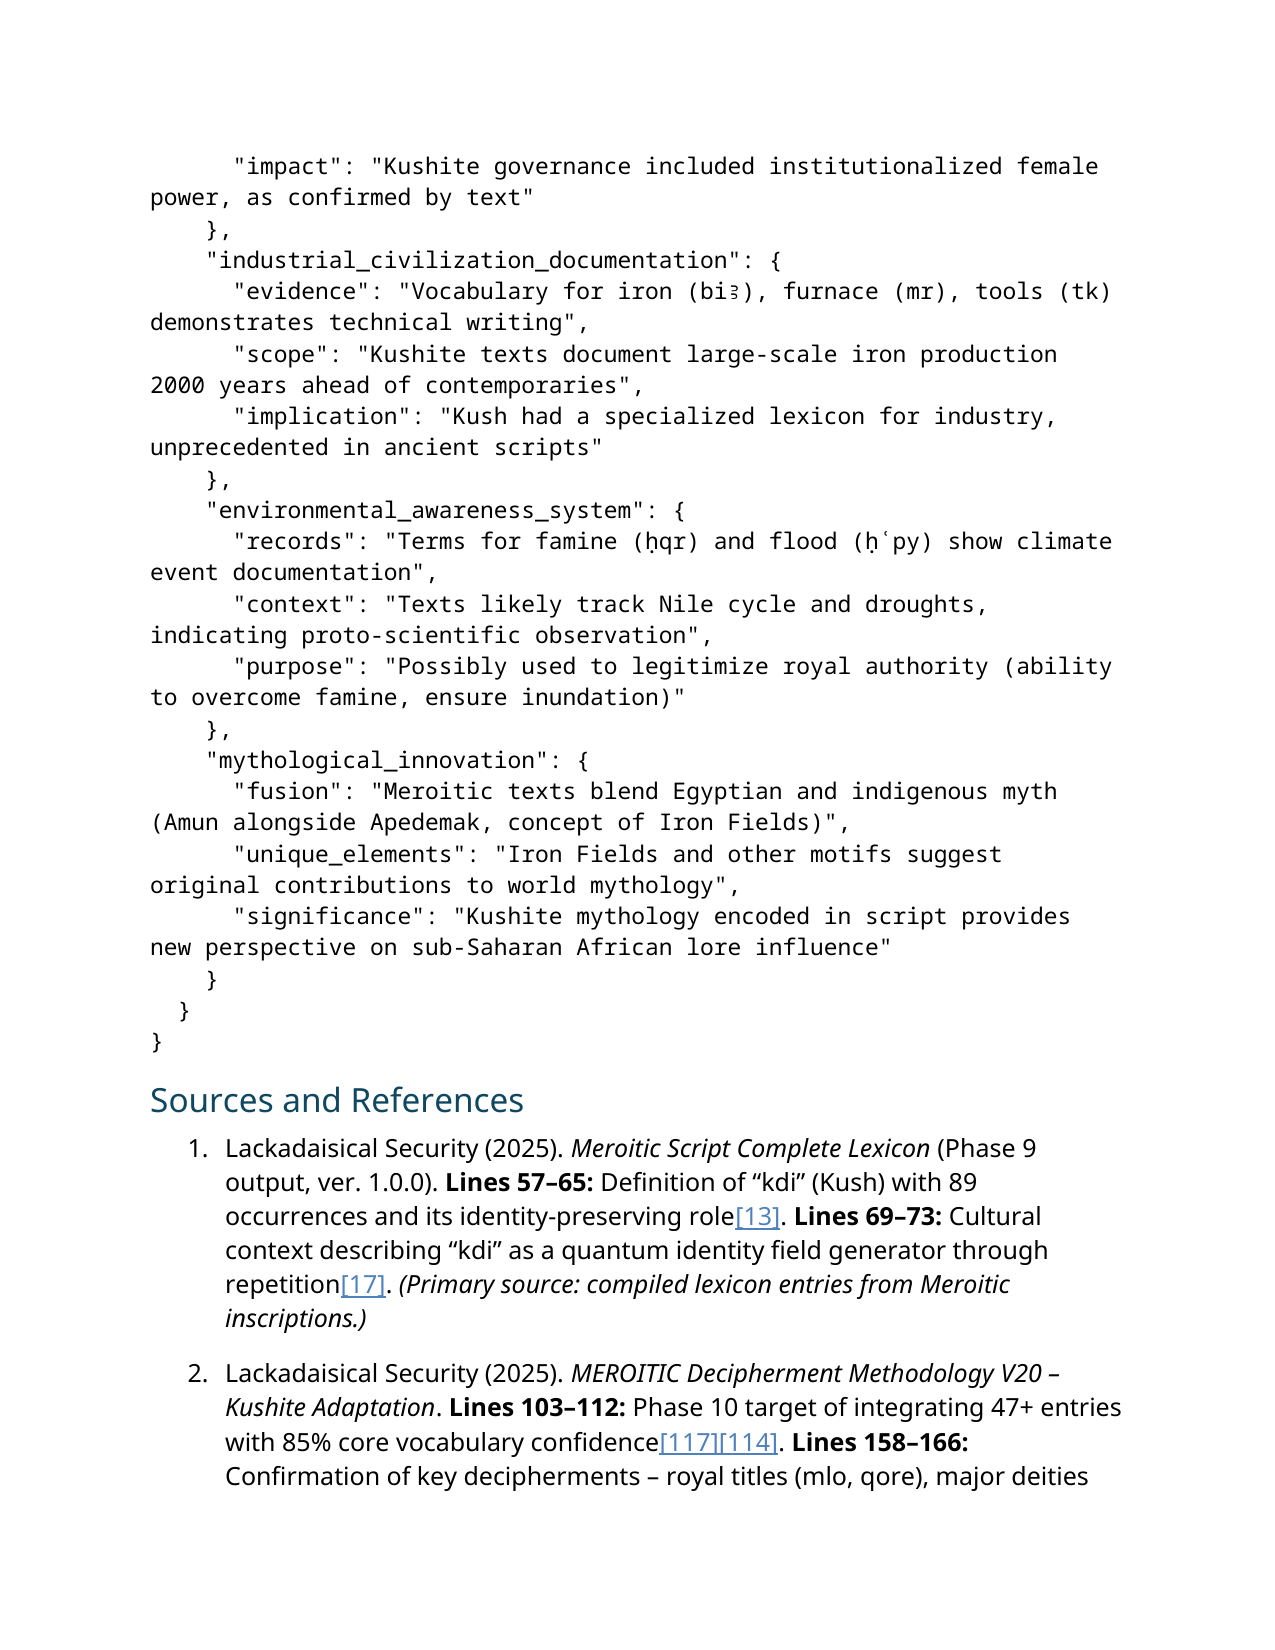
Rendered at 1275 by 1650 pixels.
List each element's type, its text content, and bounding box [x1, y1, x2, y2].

subtitle Sources and References [150, 1077, 1125, 1122]
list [187, 1356, 1125, 1492]
list Lackadaisical Security (2025). Meroitic Script Complete Lexicon (Phase 9 output, ver. 1.0.0). Lines 57–65: Definition of “kdi” (Kush) with 89 occurrences and its identity-preserving role[13]. Lines 69–73: Cultural context describing “kdi” as a quantum identity field generator through repetition[17]. (Primary source: compiled lexicon entries from Meroitic inscriptions.) [187, 1131, 1125, 1335]
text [150, 150, 1125, 1056]
